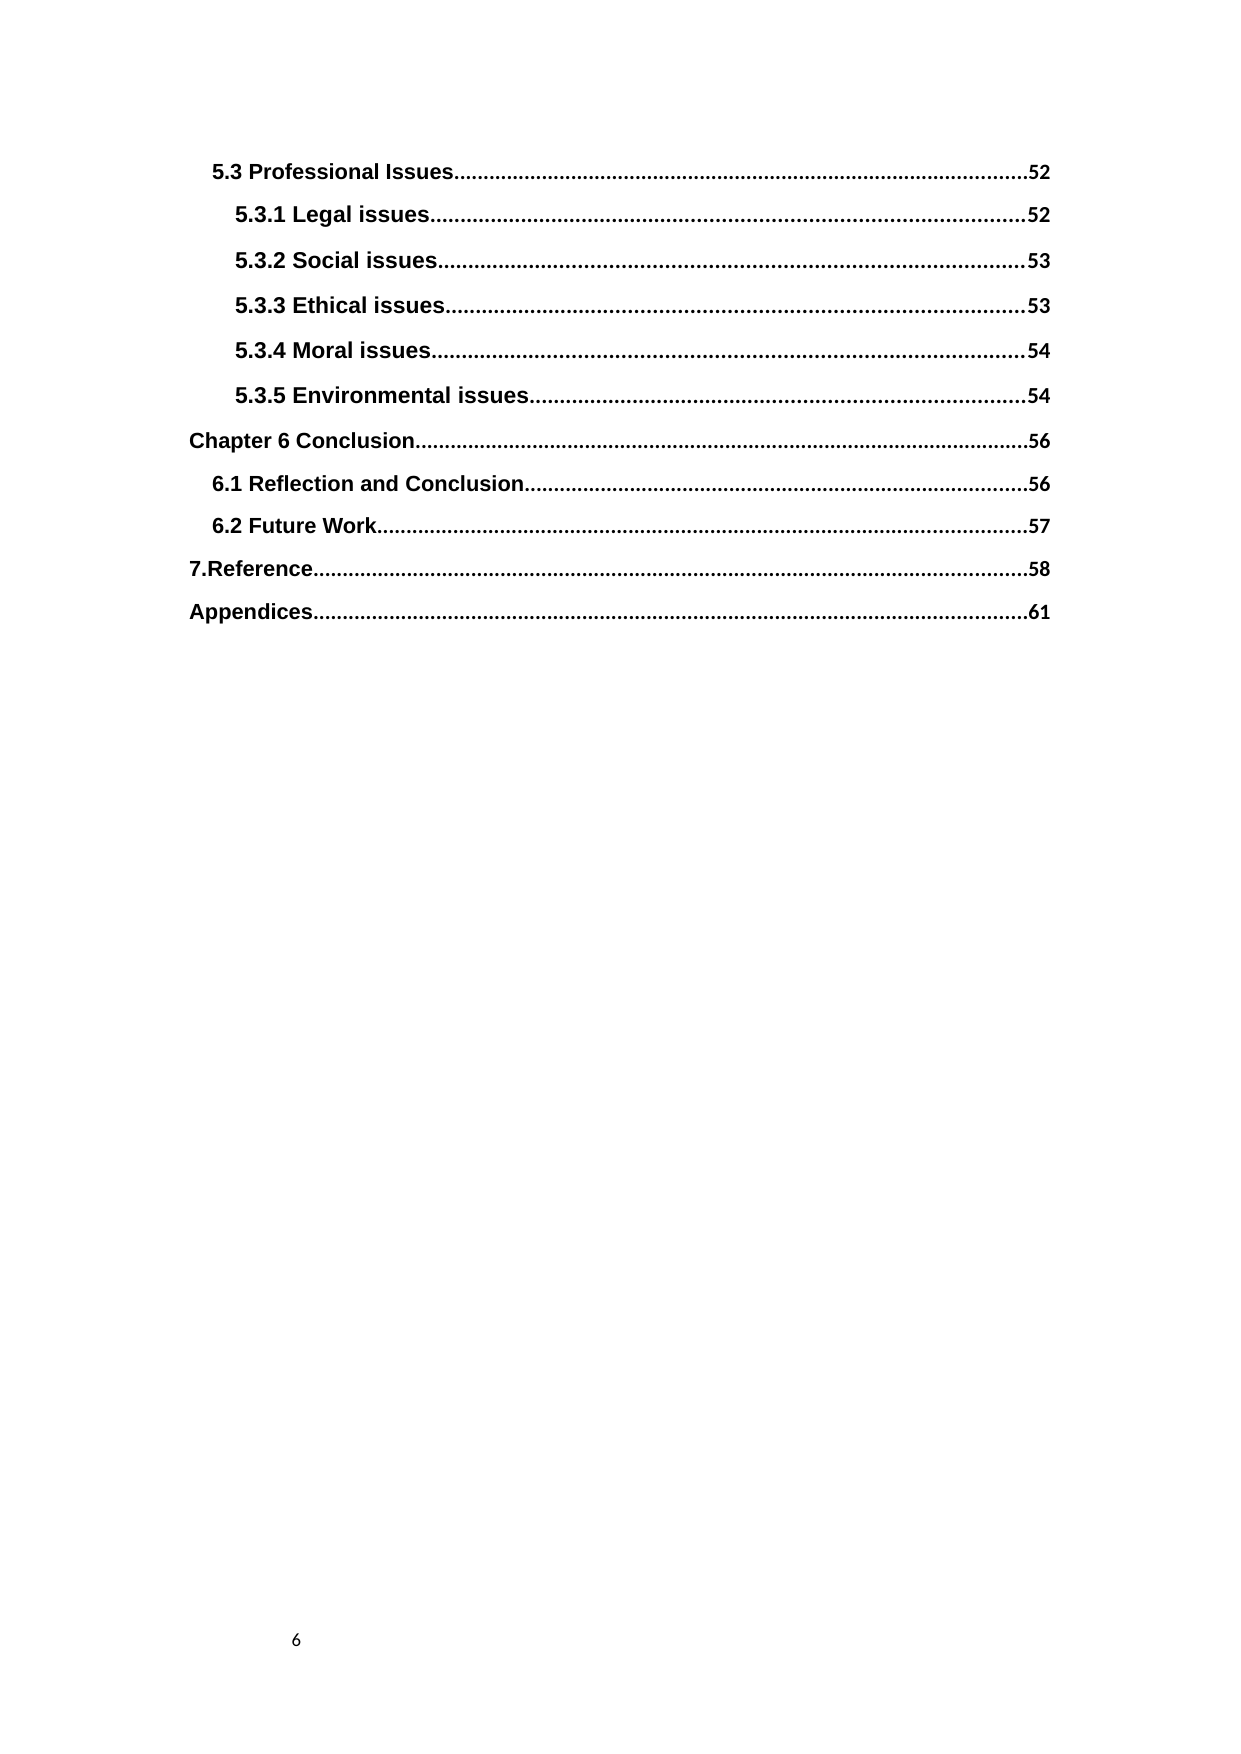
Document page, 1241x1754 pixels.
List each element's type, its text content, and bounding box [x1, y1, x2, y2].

text 5.3 Professional Issues 52 [212, 156, 1051, 188]
text 6.1 Reflection and Conclusion 56 [212, 467, 1051, 499]
text Chapter 6 Conclusion 56 [189, 424, 1051, 456]
text 5.3.4 Moral issues 54 [235, 334, 1051, 366]
text 5.3.2 Social issues 53 [235, 243, 1051, 276]
text 5.3.5 Environmental issues 54 [235, 379, 1051, 411]
text Appendices 61 [189, 596, 1051, 628]
text 6.2 Future Work 57 [212, 510, 1051, 542]
text 7.Reference 58 [189, 553, 1051, 585]
text 5.3.1 Legal issues 52 [235, 198, 1051, 231]
text 5.3.3 Ethical issues 53 [235, 289, 1051, 321]
